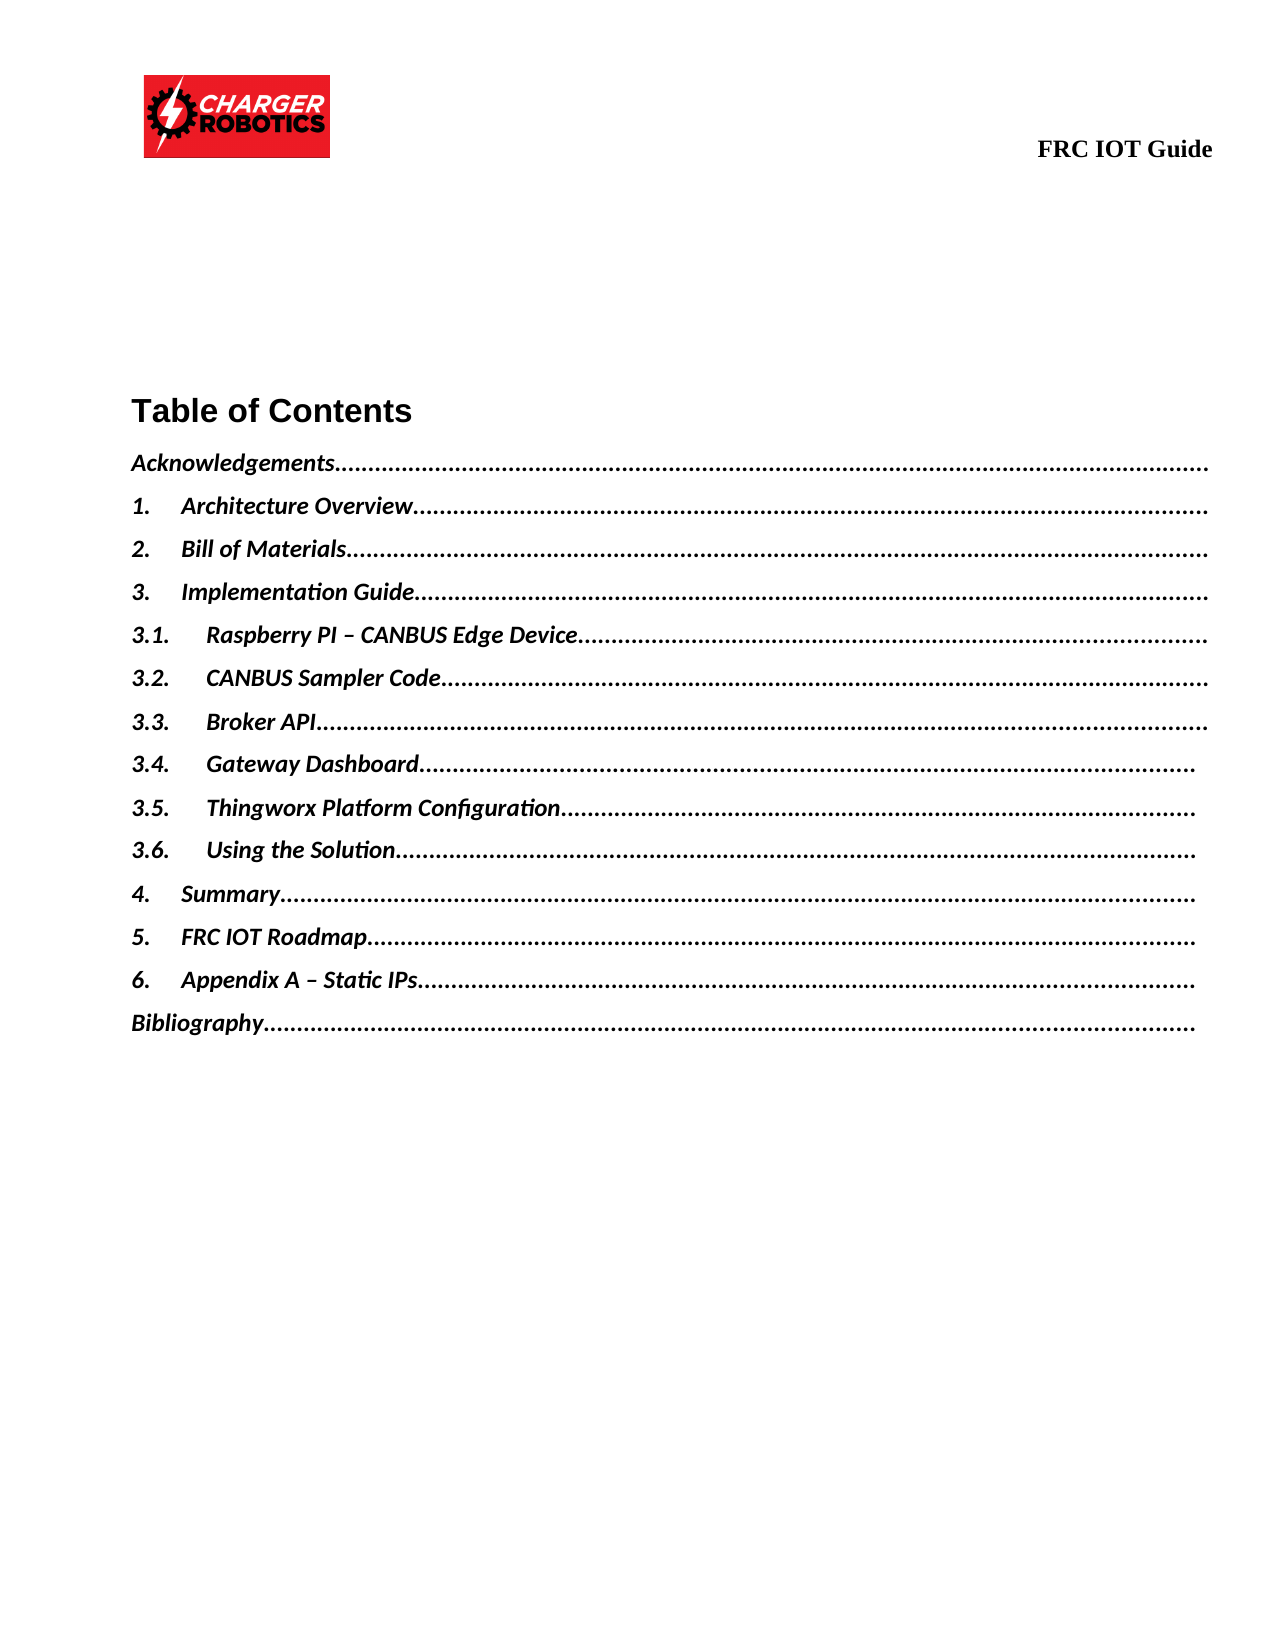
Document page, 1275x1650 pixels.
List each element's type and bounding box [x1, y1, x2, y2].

picture [143, 75, 330, 158]
